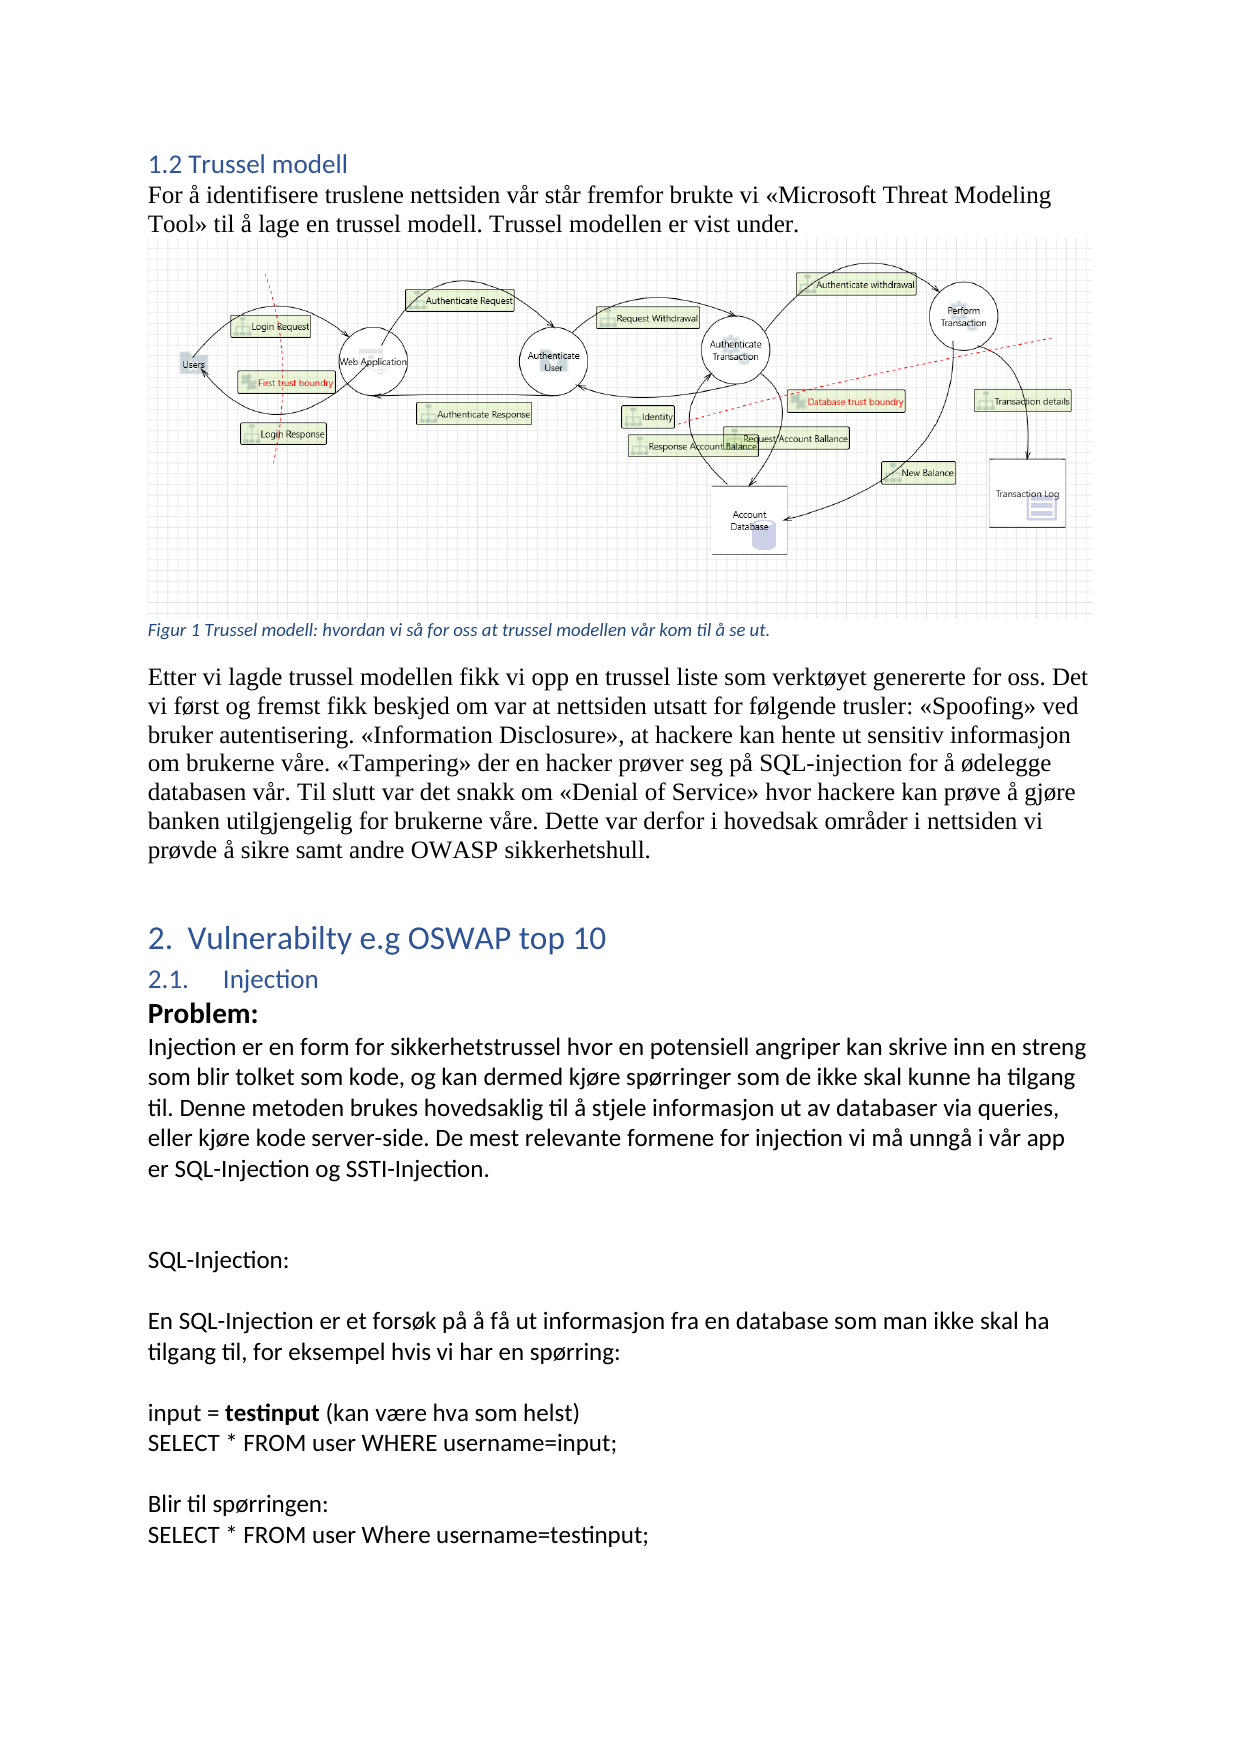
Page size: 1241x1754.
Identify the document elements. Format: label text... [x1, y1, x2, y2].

text Injection er en form for sikkerhetstrussel hvor en potensiell angriper kan skrive inn en streng som blir tolket som kode, og kan dermed kjøre spørringer som de ikke skal kunne ha tilgang til. Denne metoden brukes hovedsaklig til å stjele informasjon ut av databaser via queries, eller kjøre kode server-side. De mest relevante formene for injection vi må unngå i vår app er SQL-Injection og SSTI-Injection. [148, 1031, 1093, 1183]
subtitle 1.2 Trussel modell [148, 148, 1093, 181]
text En SQL-Injection er et forsøk på å få ut informasjon fra en database som man ikke skal ha tilgang til, for eksempel hvis vi har en spørring: [148, 1306, 1093, 1367]
text For å identifisere truslene nettsiden vår står fremfor brukte vi «Microsoft Threat Modeling Tool» til å lage en trussel modell. Trussel modellen er vist under. [148, 181, 1093, 238]
text Etter vi lagde trussel modellen fikk vi opp en trussel liste som verktøyet genererte for oss. Det vi først og fremst fikk beskjed om var at nettsiden utsatt for følgende trusler: «Spoofing» ved bruker autentisering. «Information Disclosure», at hackere kan hente ut sensitiv informasjon om brukerne våre. «Tampering» der en hacker prøver seg på SQL-injection for å ødelegge databasen vår. Til slutt var det snakk om «Denial of Service» hvor hackere kan prøve å gjøre banken utilgjengelig for brukerne våre. Dette var derfor i hovedsak områder i nettsiden vi prøvde å sikre samt andre OWASP sikkerhetshull. [148, 662, 1093, 863]
text input = testinput (kan være hva som helst) [148, 1397, 1093, 1428]
text SQL-Injection: [148, 1244, 1093, 1275]
text Problem: [148, 995, 1093, 1031]
text Blir til spørringen: [148, 1489, 1093, 1519]
subtitle Vulnerabilty e.g OSWAP top 10 [148, 917, 1093, 958]
text SELECT * FROM user Where username=testinput; [148, 1519, 1093, 1550]
subtitle Injection [148, 962, 1093, 995]
picture [147, 238, 1093, 619]
text SELECT * FROM user WHERE username=input; [148, 1428, 1093, 1458]
